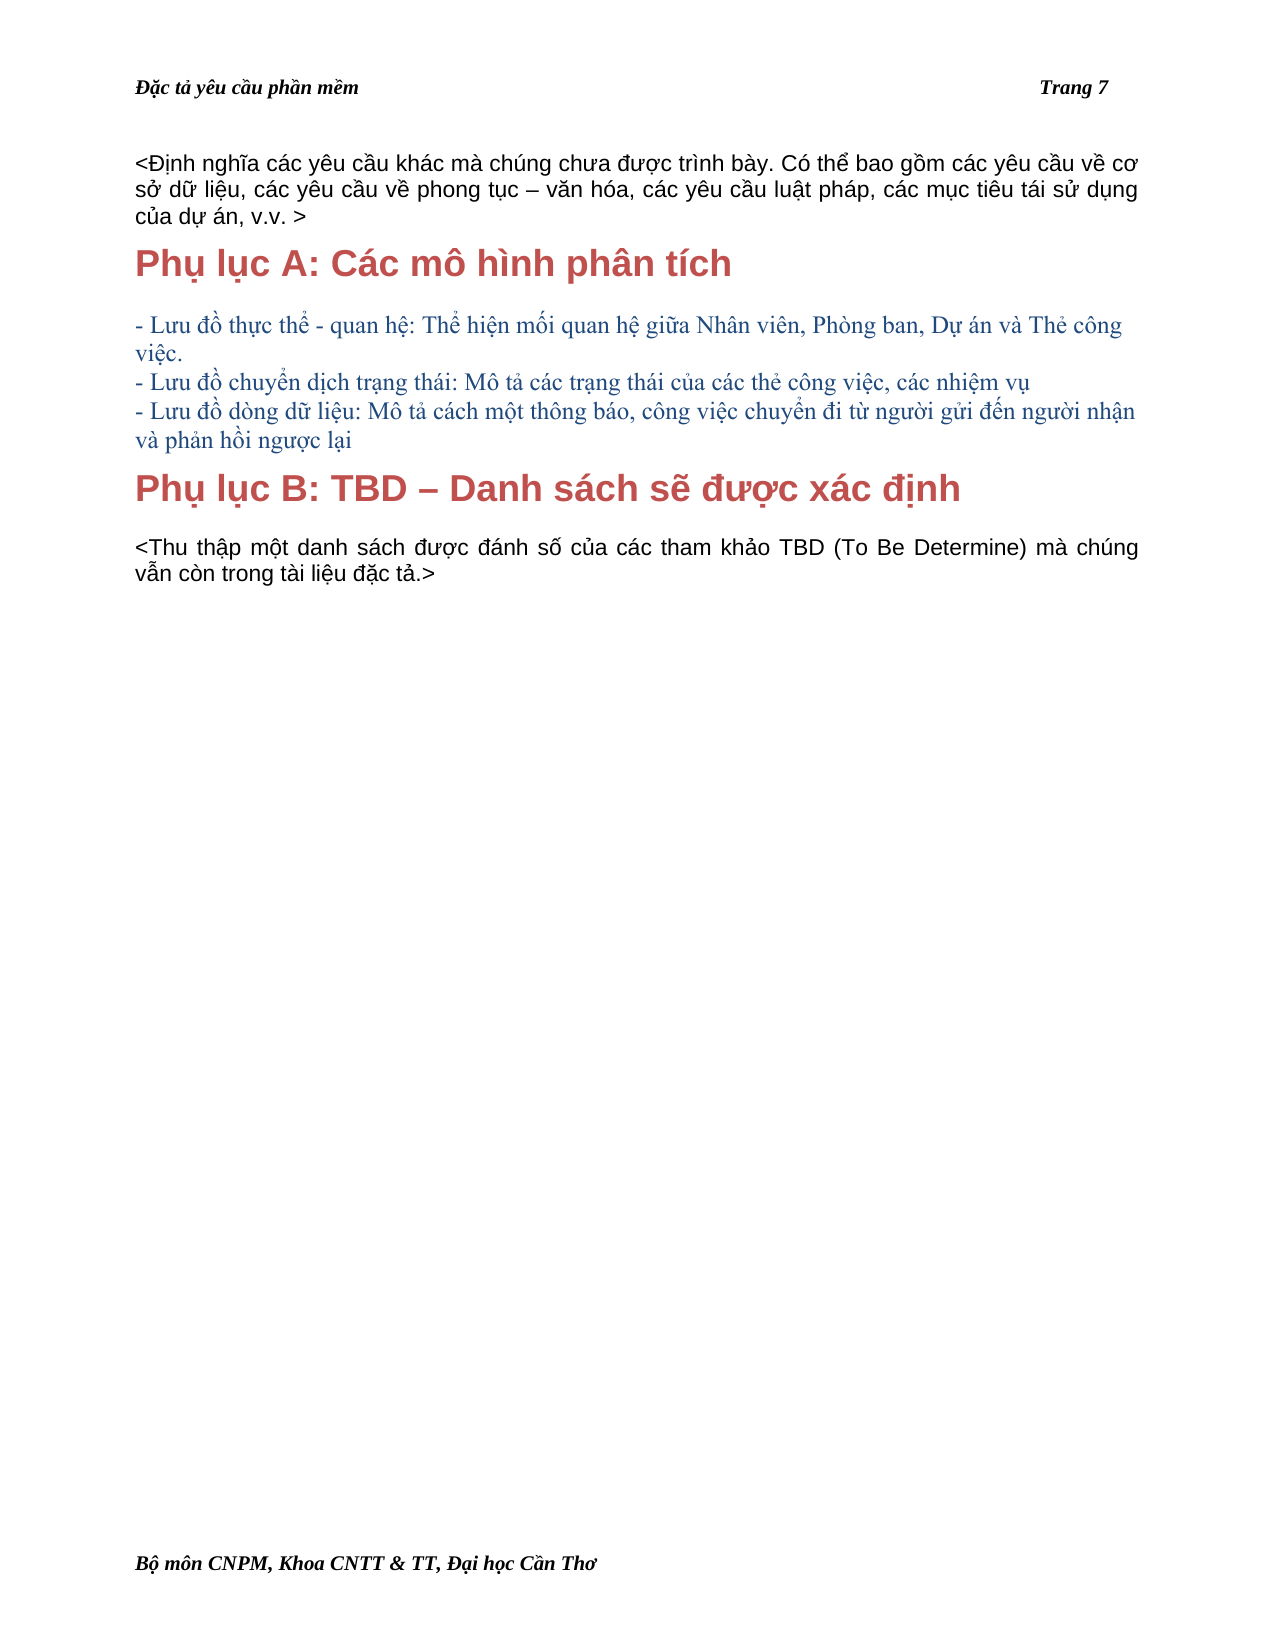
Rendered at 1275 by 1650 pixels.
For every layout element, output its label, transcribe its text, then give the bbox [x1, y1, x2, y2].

text - Lưu đồ thực thể - quan hệ: Thể hiện mối quan hệ giữa Nhân viên, Phòng ban, Dự án và Thẻ công việc. [135, 310, 1140, 367]
text Phụ lục B: TBD – Danh sách sẽ được xác định [135, 466, 1140, 509]
text <Thu thập một danh sách được đánh số của các tham khảo TBD (To Be Determine) mà chúng vẫn còn trong tài liệu đặc tả.> [135, 534, 1140, 587]
text - Lưu đồ dòng dữ liệu: Mô tả cách một thông báo, công việc chuyển đi từ người gửi đến người nhận và phản hồi ngược lại [135, 396, 1140, 453]
text Phụ lục A: Các mô hình phân tích [135, 242, 1140, 285]
text - Lưu đồ chuyển dịch trạng thái: Mô tả các trạng thái của các thẻ công việc, các nhiệm vụ [135, 367, 1140, 396]
text <Định nghĩa các yêu cầu khác mà chúng chưa được trình bày. Có thể bao gồm các yêu cầu về cơ sở dữ liệu, các yêu cầu về phong tục – văn hóa, các yêu cầu luật pháp, các mục tiêu tái sử dụng của dự án, v.v. > [135, 150, 1140, 229]
